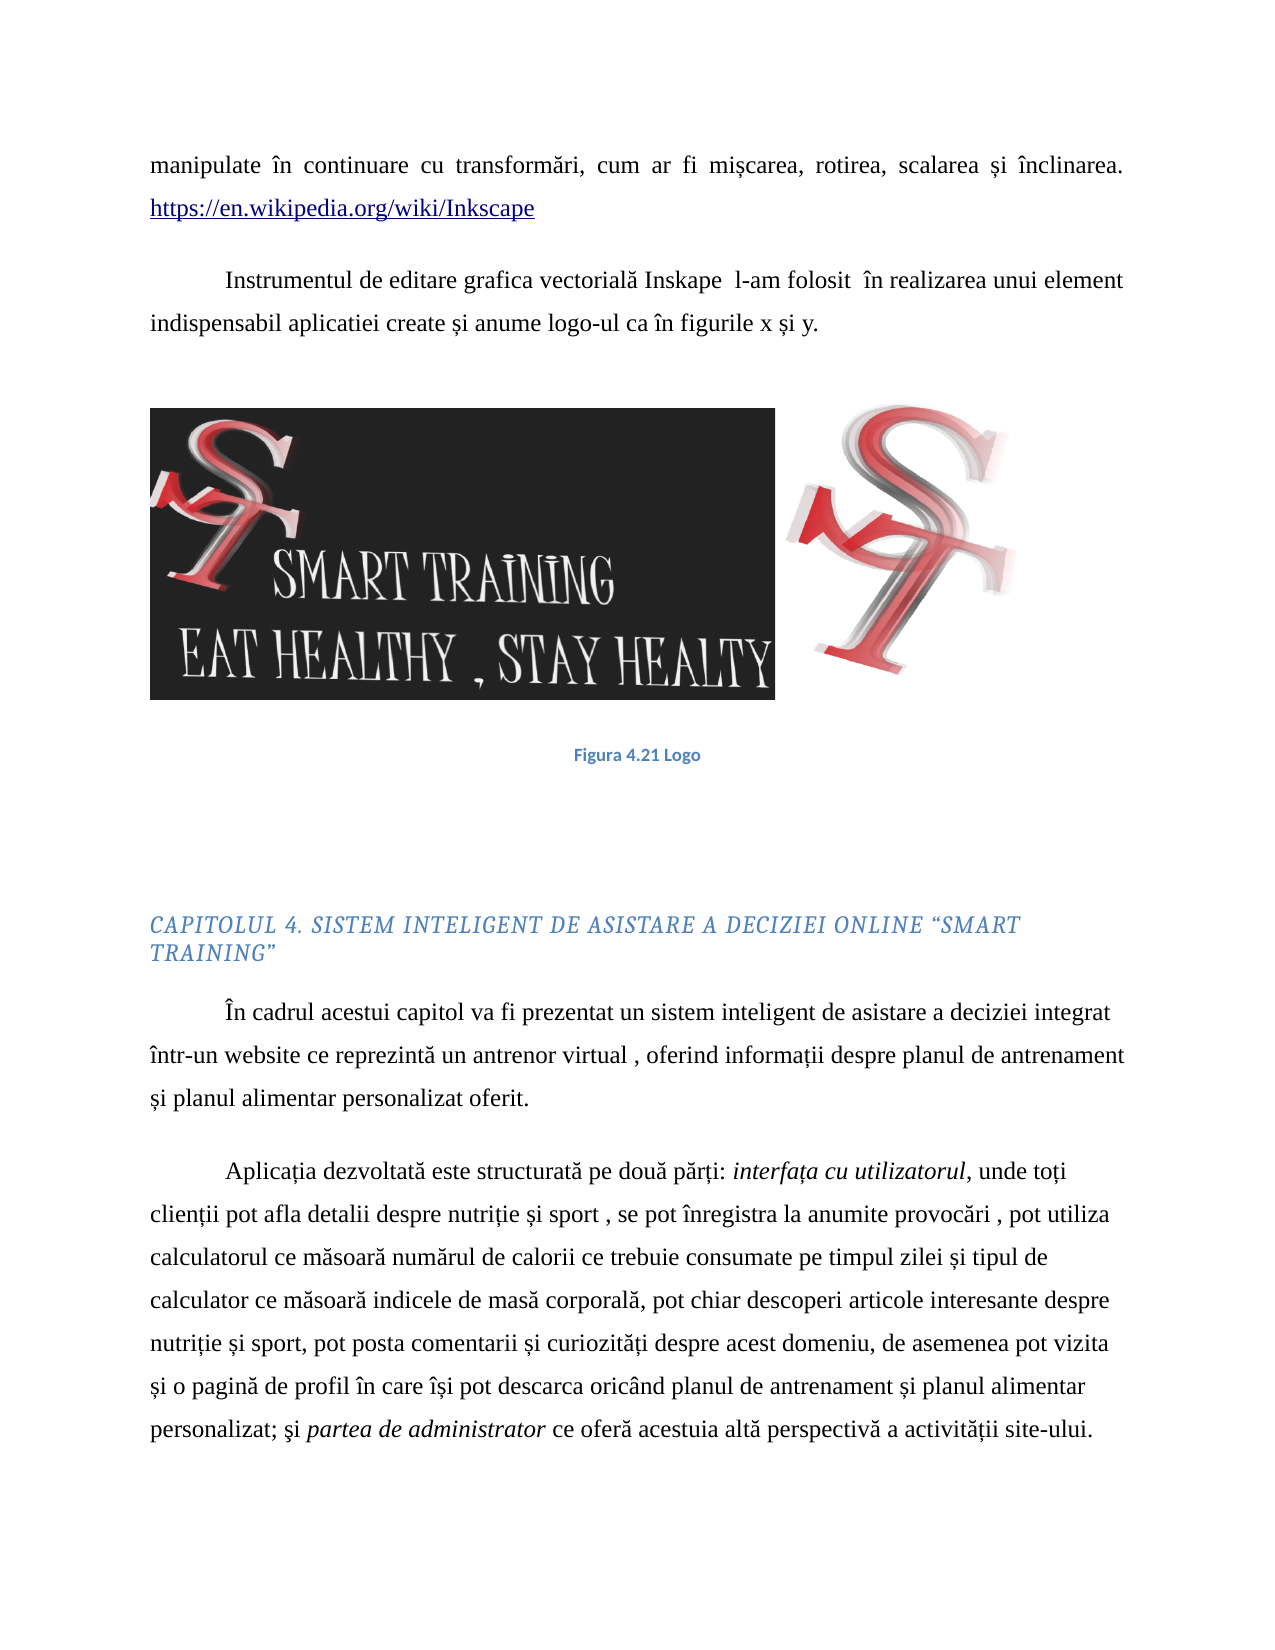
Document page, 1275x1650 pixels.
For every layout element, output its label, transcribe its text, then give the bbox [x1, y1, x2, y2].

text Figura 4.21 Logo [150, 743, 1125, 766]
picture [781, 380, 1025, 700]
text În cadrul acestui capitol va fi prezentat un sistem inteligent de asistare a deciziei integrat într-un website ce reprezintă un antrenor virtual , oferind informații despre planul de antrenament și planul alimentar personalizat oferit. [150, 997, 1125, 1112]
text Aplicația dezvoltată este structurată pe două părți: interfața cu utilizatorul, unde toți clienții pot afla detalii despre nutriție și sport , se pot înregistra la anumite provocări , pot utiliza calculatorul ce măsoară numărul de calorii ce trebuie consumate pe timpul zilei și tipul de calculator ce măsoară indicele de masă corporală, pot chiar descoperi articole interesante despre nutriție și sport, pot posta comentarii și curiozități despre acest domeniu, de asemenea pot vizita și o pagină de profil în care își pot descarca oricând planul de antrenament și planul alimentar personalizat; şi partea de administrator ce oferă acestuia altă perspectivă a activității site-ului. [150, 1156, 1125, 1443]
subtitle CAPITOLUL 4. SISTEM INTELIGENT DE ASISTARE A DECIZIEI ONLINE “SMART TRAINING” [150, 911, 1125, 968]
picture [150, 408, 775, 700]
text Instrumentul de editare grafica vectorială Inskape l-am folosit în realizarea unui element indispensabil aplicatiei create și anume logo-ul ca în figurile x și y. [150, 265, 1125, 337]
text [150, 150, 1125, 222]
